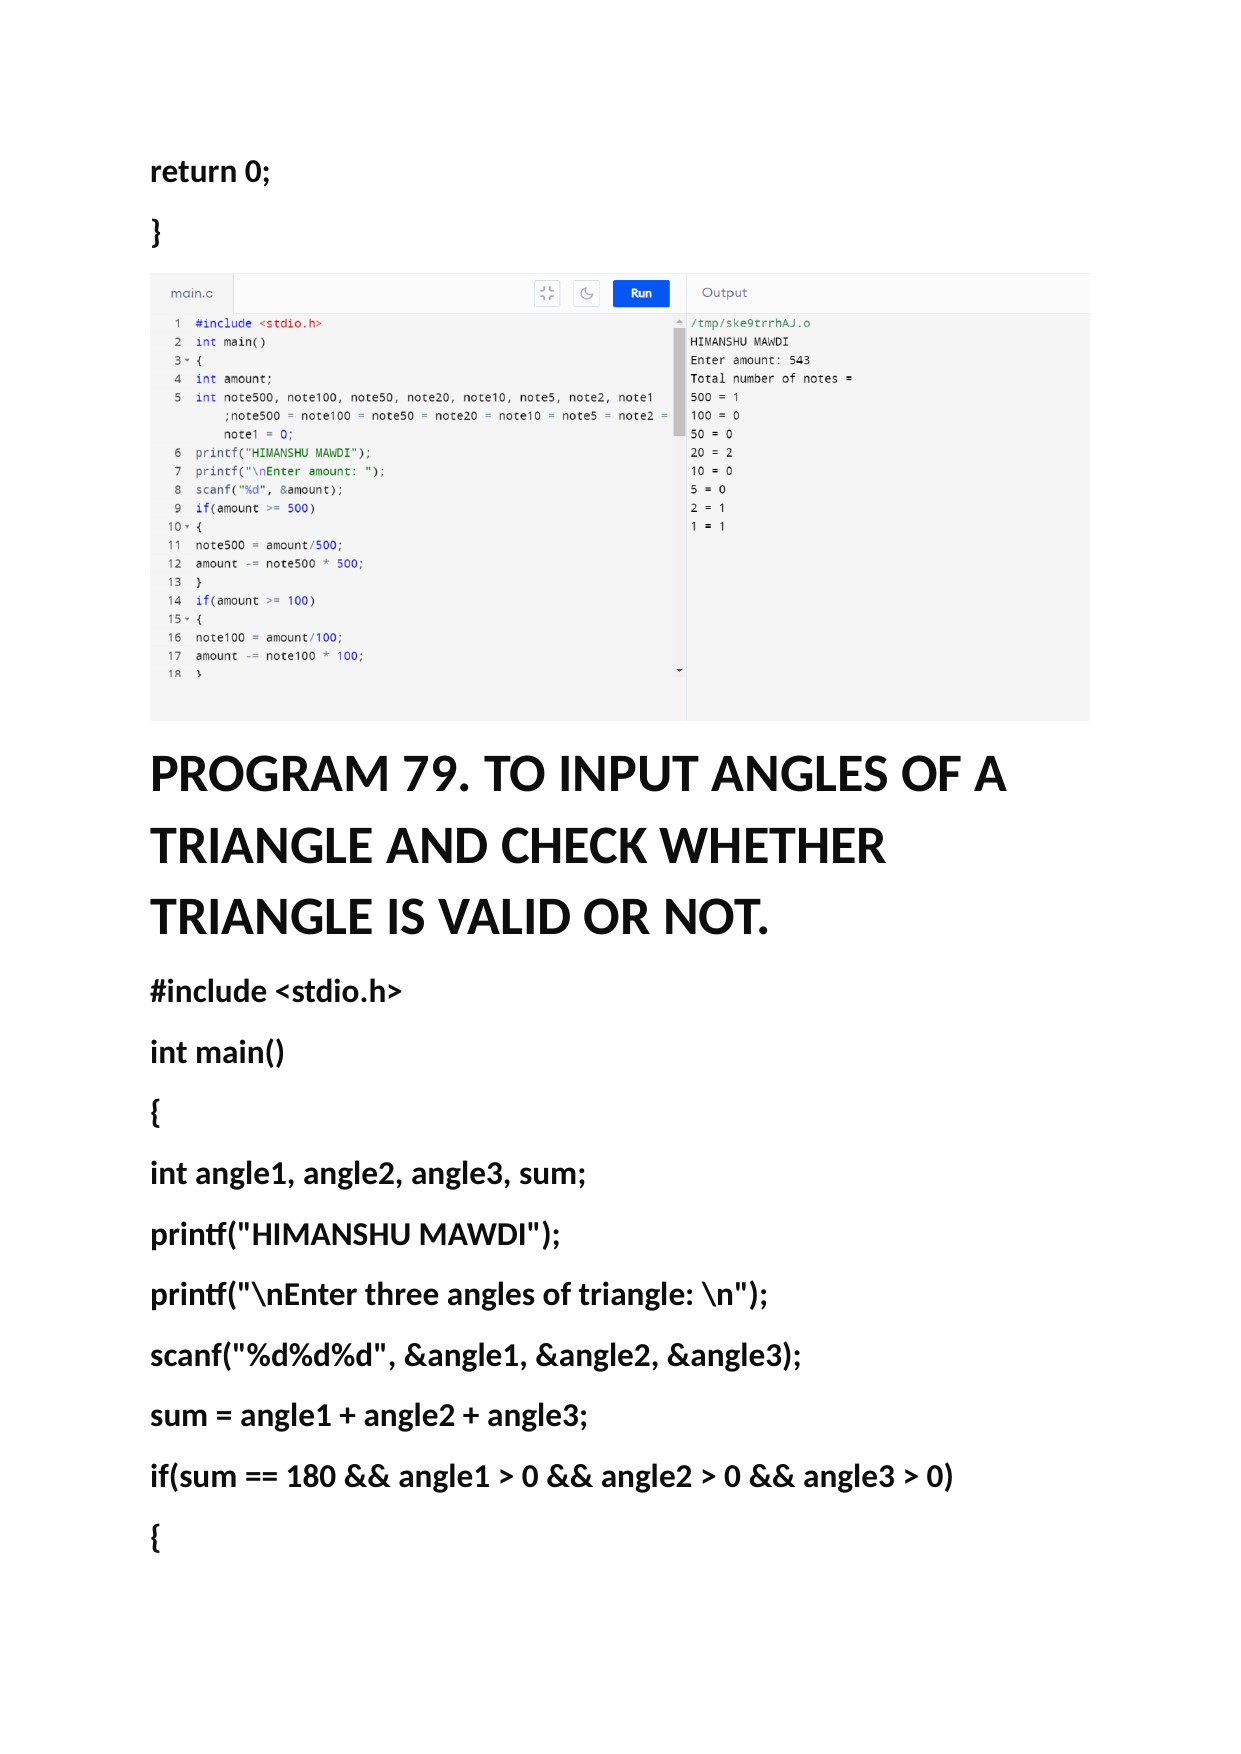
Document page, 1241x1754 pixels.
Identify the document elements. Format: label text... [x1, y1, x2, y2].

text { [150, 1091, 1090, 1132]
text scanf("%d%d%d", &angle1, &angle2, &angle3); [150, 1334, 1090, 1374]
text #include <stdio.h> [150, 970, 1090, 1011]
text printf("\nEnter three angles of triangle: \n"); [150, 1273, 1090, 1314]
text return 0; [150, 150, 1090, 191]
text sum = angle1 + angle2 + angle3; [150, 1394, 1090, 1435]
picture [150, 271, 1091, 721]
text int main() [150, 1031, 1090, 1071]
text PROGRAM 79. TO INPUT ANGLES OF A TRIANGLE AND CHECK WHETHER TRIANGLE IS VALID OR NOT. [150, 739, 1090, 948]
text int angle1, angle2, angle3, sum; [150, 1152, 1090, 1193]
text } [150, 211, 1090, 251]
text printf("HIMANSHU MAWDI"); [150, 1212, 1090, 1253]
text { [150, 1516, 1090, 1556]
text if(sum == 180 && angle1 > 0 && angle2 > 0 && angle3 > 0) [150, 1455, 1090, 1496]
